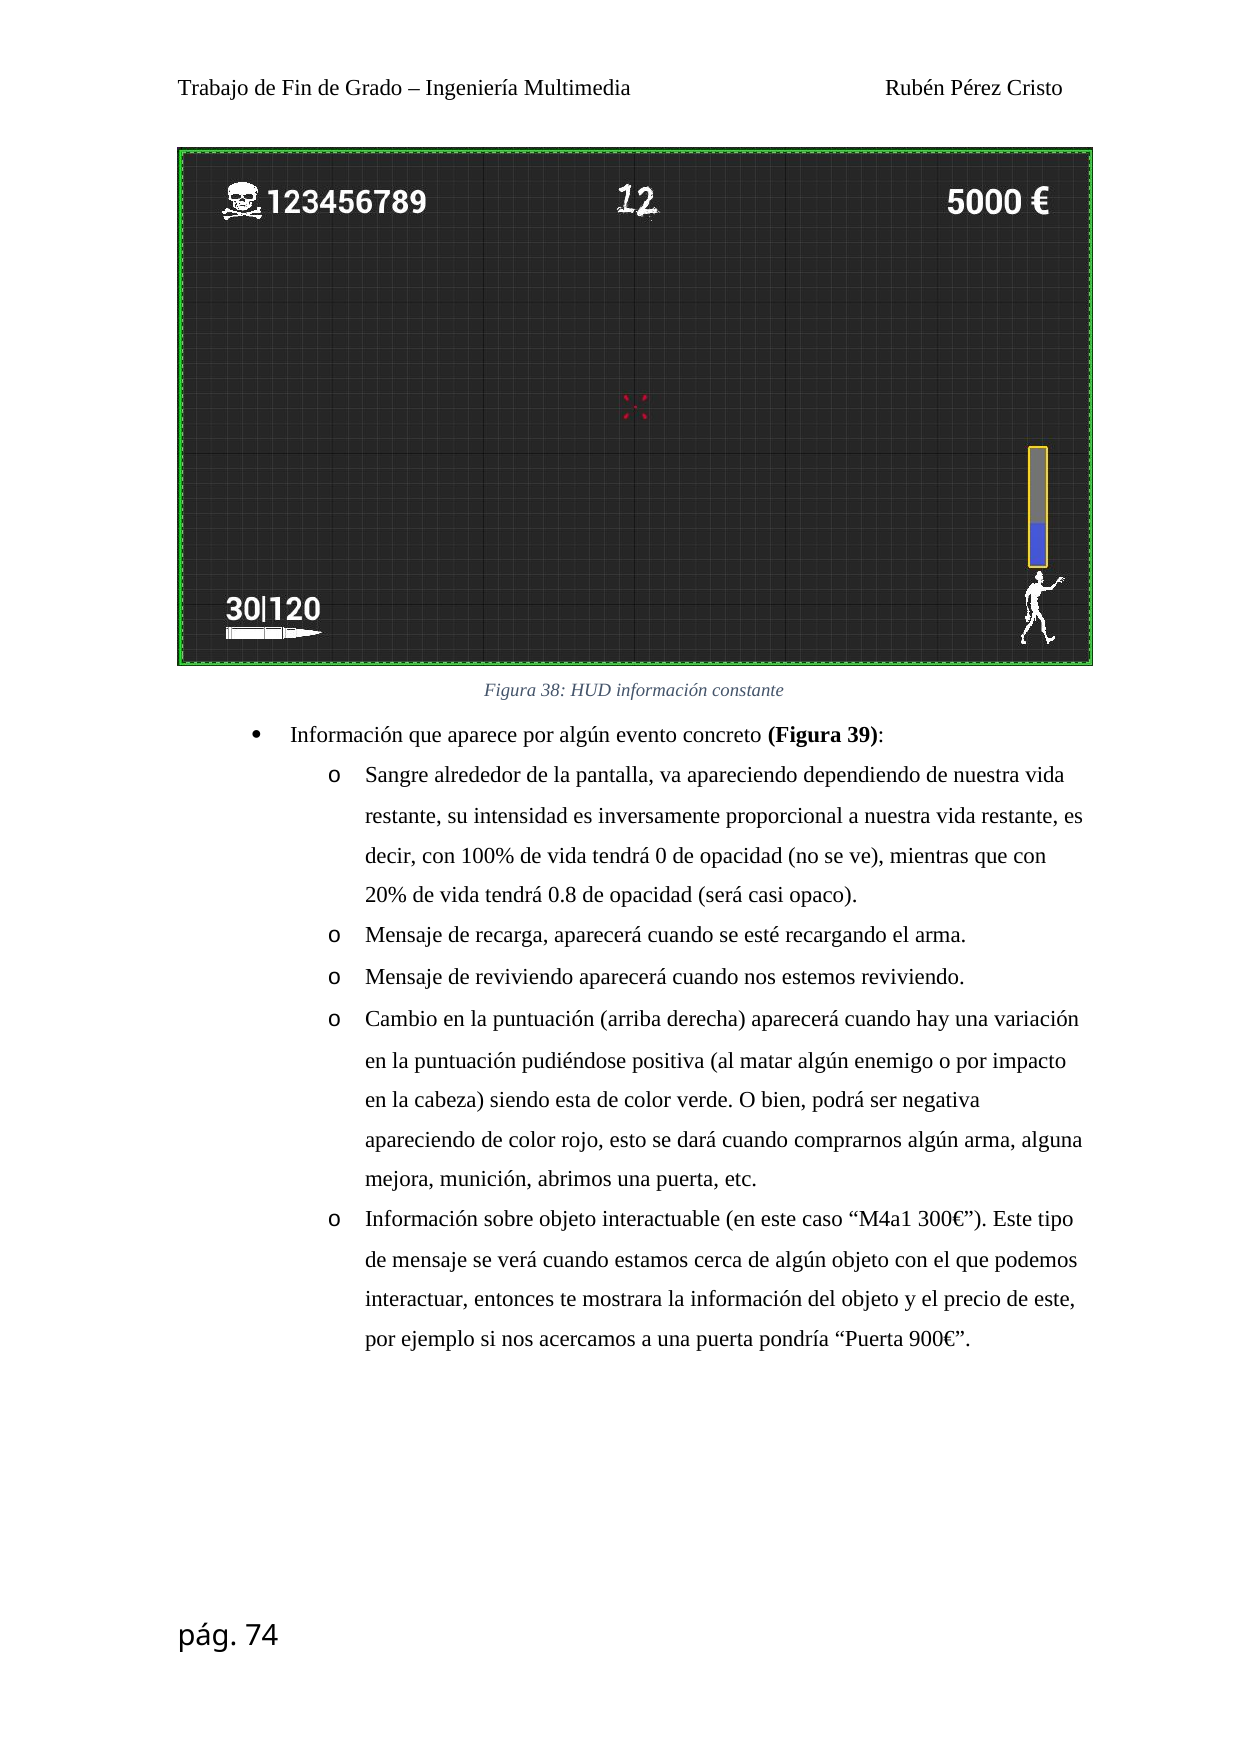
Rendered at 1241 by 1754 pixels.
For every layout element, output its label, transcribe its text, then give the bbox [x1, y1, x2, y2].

list Cambio en la puntuación (arriba derecha) aparecerá cuando hay una variación en la puntuación pudiéndose positiva (al matar algún enemigo o por impacto en la cabeza) siendo esta de color verde. O bien, podrá ser negativa apareciendo de color rojo, esto se dará cuando comprarnos algún arma, alguna mejora, munición, abrimos una puerta, etc. [327, 1005, 1092, 1191]
list Mensaje de recarga, aparecerá cuando se esté recargando el arma. [327, 921, 1092, 949]
list Sangre alrededor de la pantalla, va apareciendo dependiendo de nuestra vida restante, su intensidad es inversamente proporcional a nuestra vida restante, es decir, con 100% de vida tendrá 0 de opacidad (no se ve), mientras que con 20% de vida tendrá 0.8 de opacidad (será casi opaco). [327, 761, 1092, 908]
list Información sobre objeto interactuable (en este caso “M4a1 300€”). Este tipo de mensaje se verá cuando estamos cerca de algún objeto con el que podemos interactuar, entonces te mostrara la información del objeto y el precio de este, por ejemplo si nos acercamos a una puerta pondría “Puerta 900€”. [327, 1204, 1092, 1351]
list Información que aparece por algún evento concreto (Figura 39): [252, 721, 1092, 748]
list Mensaje de reviviendo aparecerá cuando nos estemos reviviendo. [327, 963, 1092, 991]
picture [177, 147, 1093, 666]
